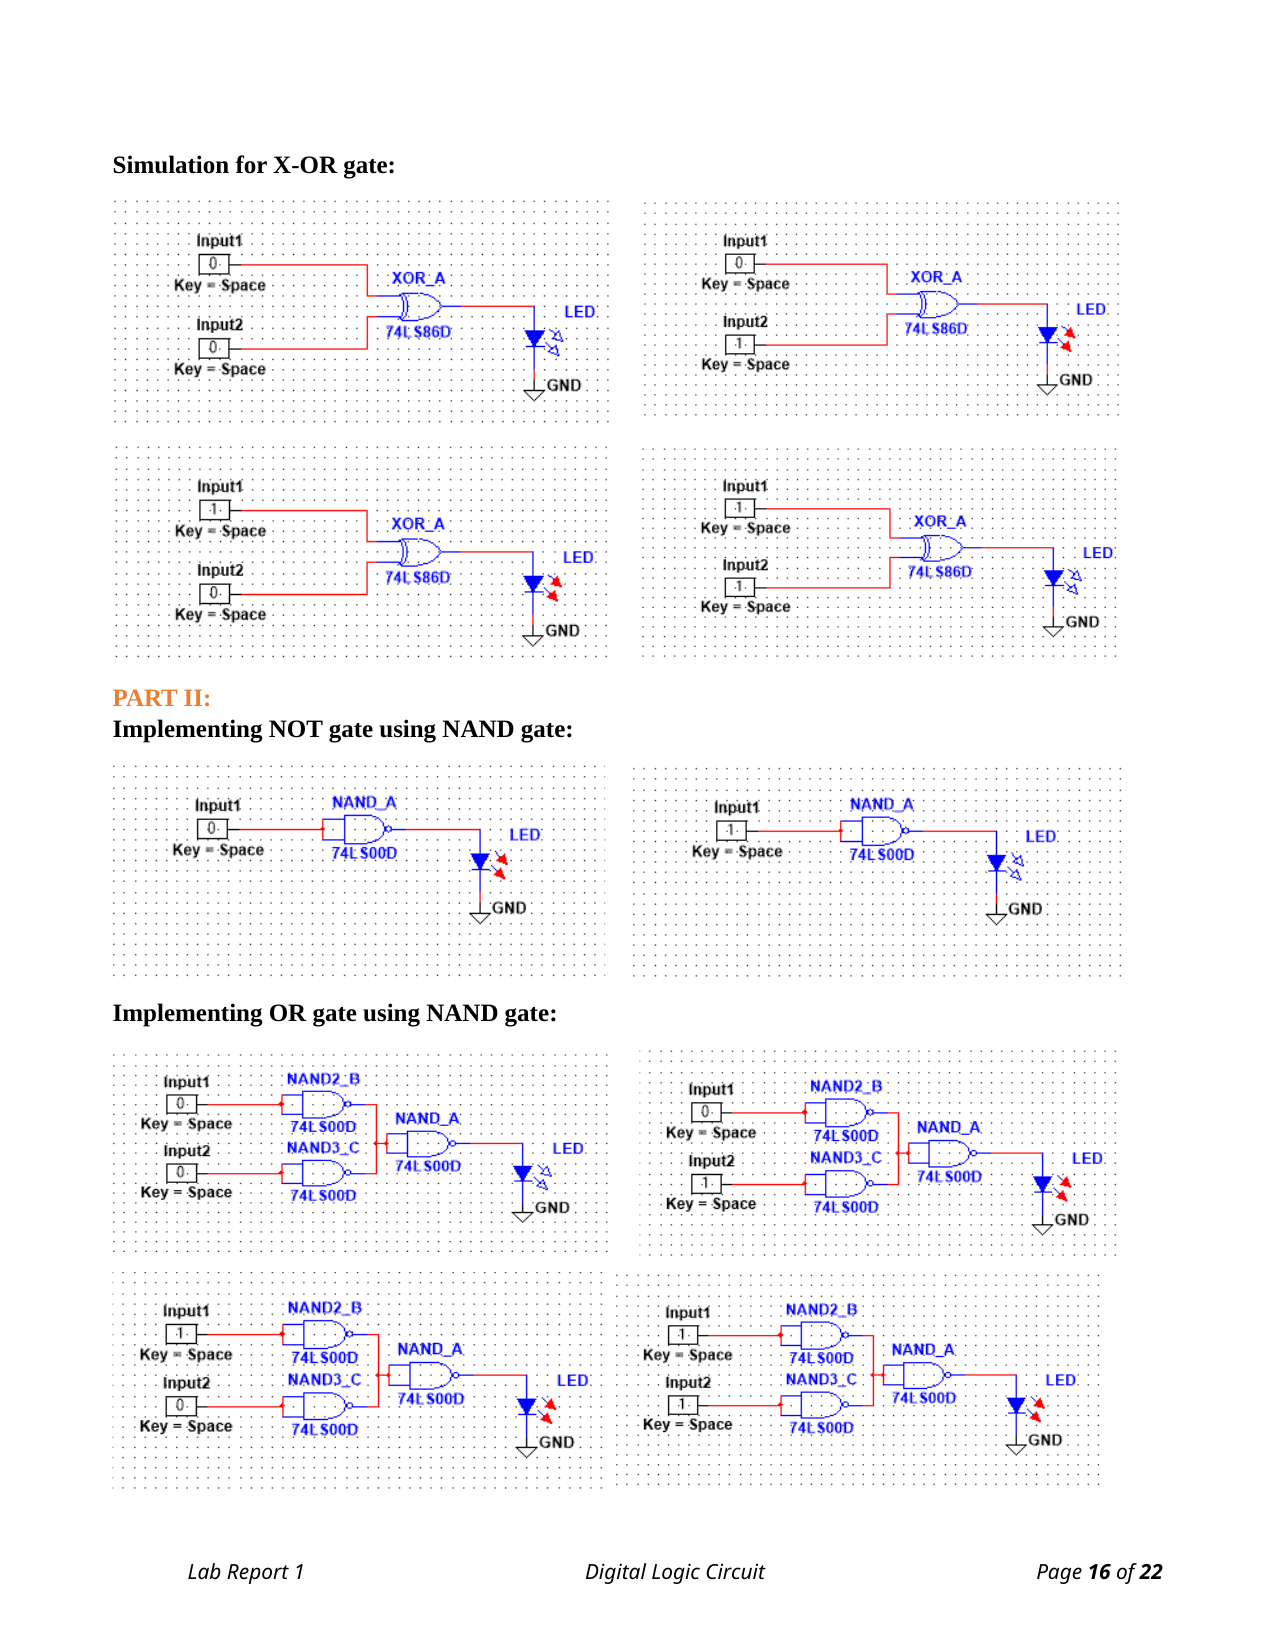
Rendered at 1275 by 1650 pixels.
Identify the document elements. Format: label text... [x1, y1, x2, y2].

picture [112, 762, 605, 980]
text PART II: Implementing NOT gate using NAND gate: [112, 683, 1125, 743]
picture [615, 1271, 1103, 1490]
text Implementing OR gate using NAND gate: [112, 998, 1125, 1027]
picture [112, 197, 610, 425]
picture [112, 1272, 610, 1490]
picture [641, 445, 1125, 658]
picture [639, 1048, 1125, 1262]
text Simulation for X-OR gate: [112, 150, 1125, 179]
picture [632, 763, 1125, 983]
picture [112, 443, 616, 665]
picture [112, 1046, 614, 1252]
picture [642, 199, 1125, 418]
